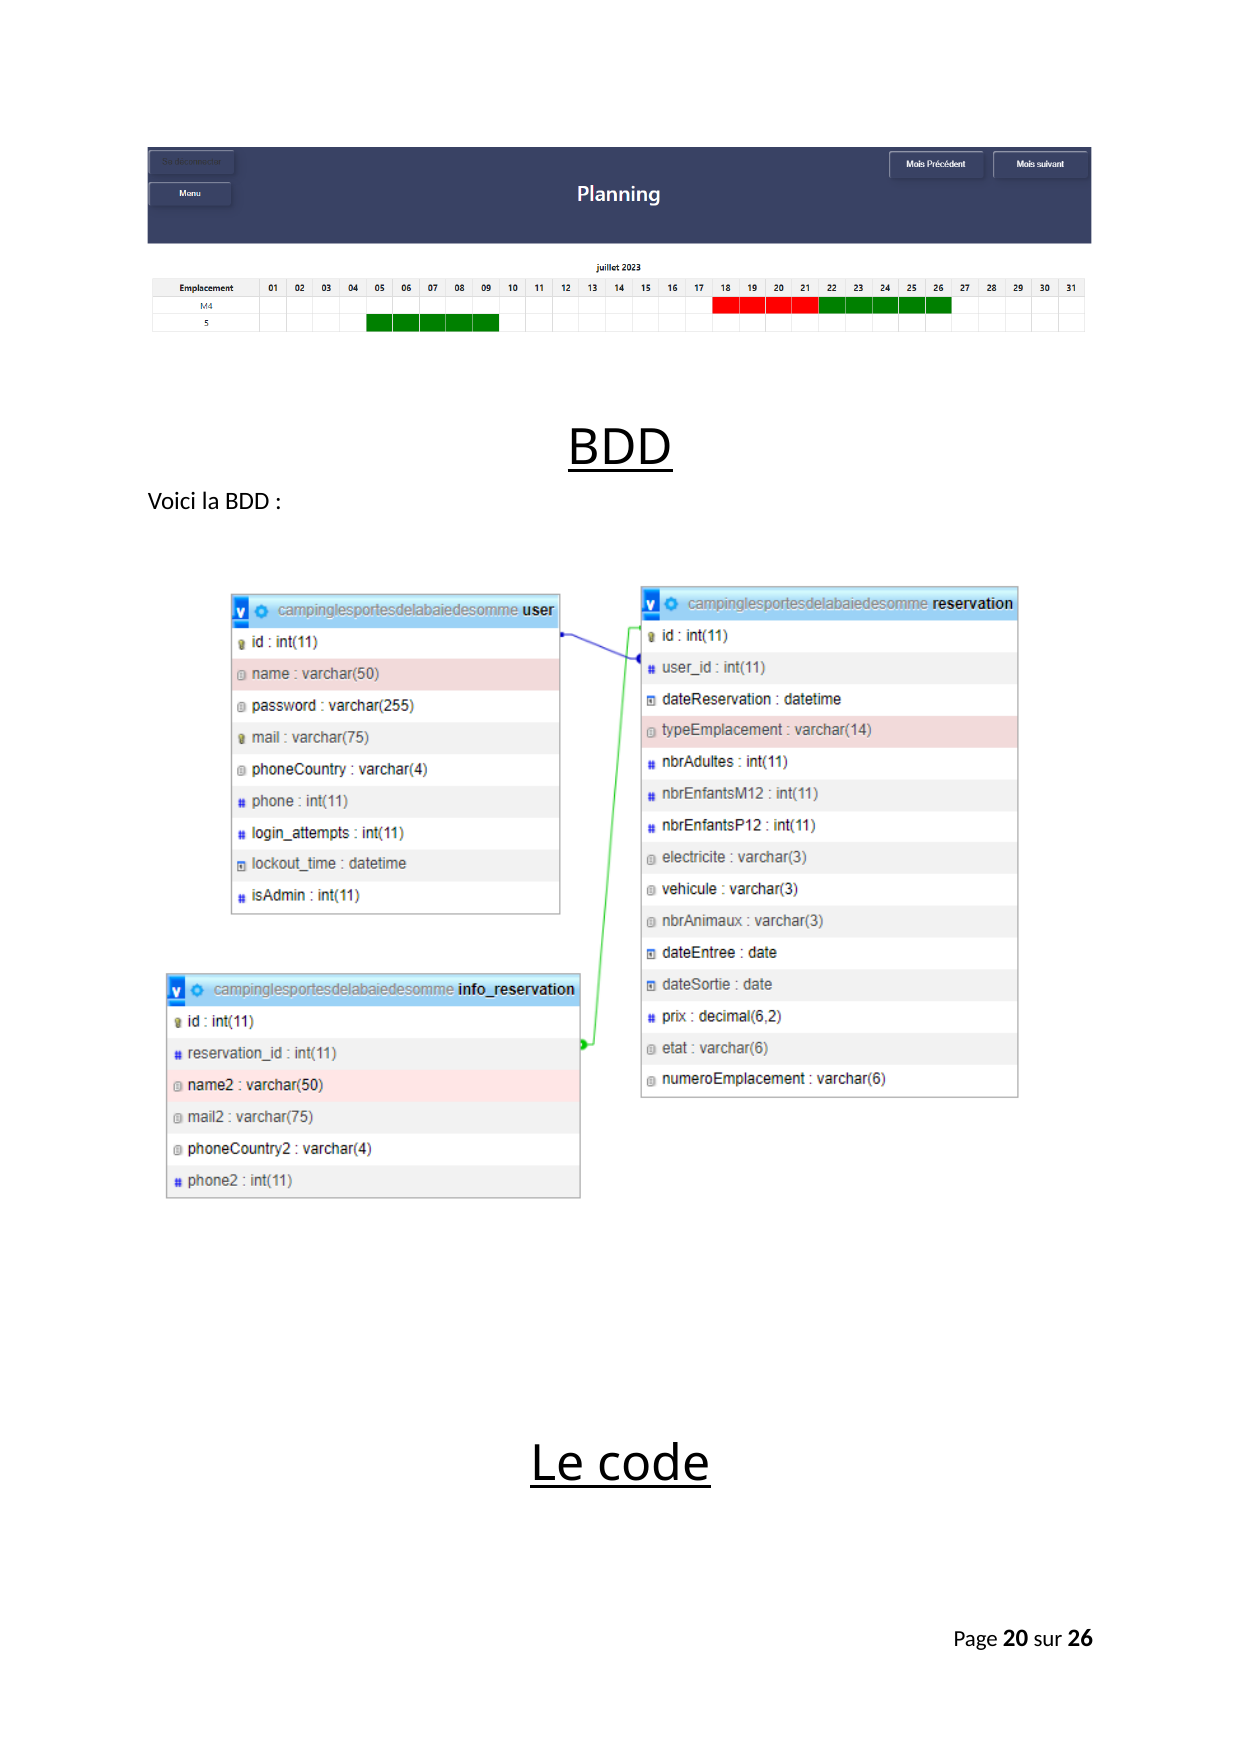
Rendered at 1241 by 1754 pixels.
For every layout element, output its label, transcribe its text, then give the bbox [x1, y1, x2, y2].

picture [147, 147, 1092, 343]
picture [147, 534, 1095, 1233]
subtitle Le code [148, 1427, 1093, 1496]
text Voici la BDD : [148, 485, 1093, 515]
subtitle BDD [148, 411, 1093, 479]
